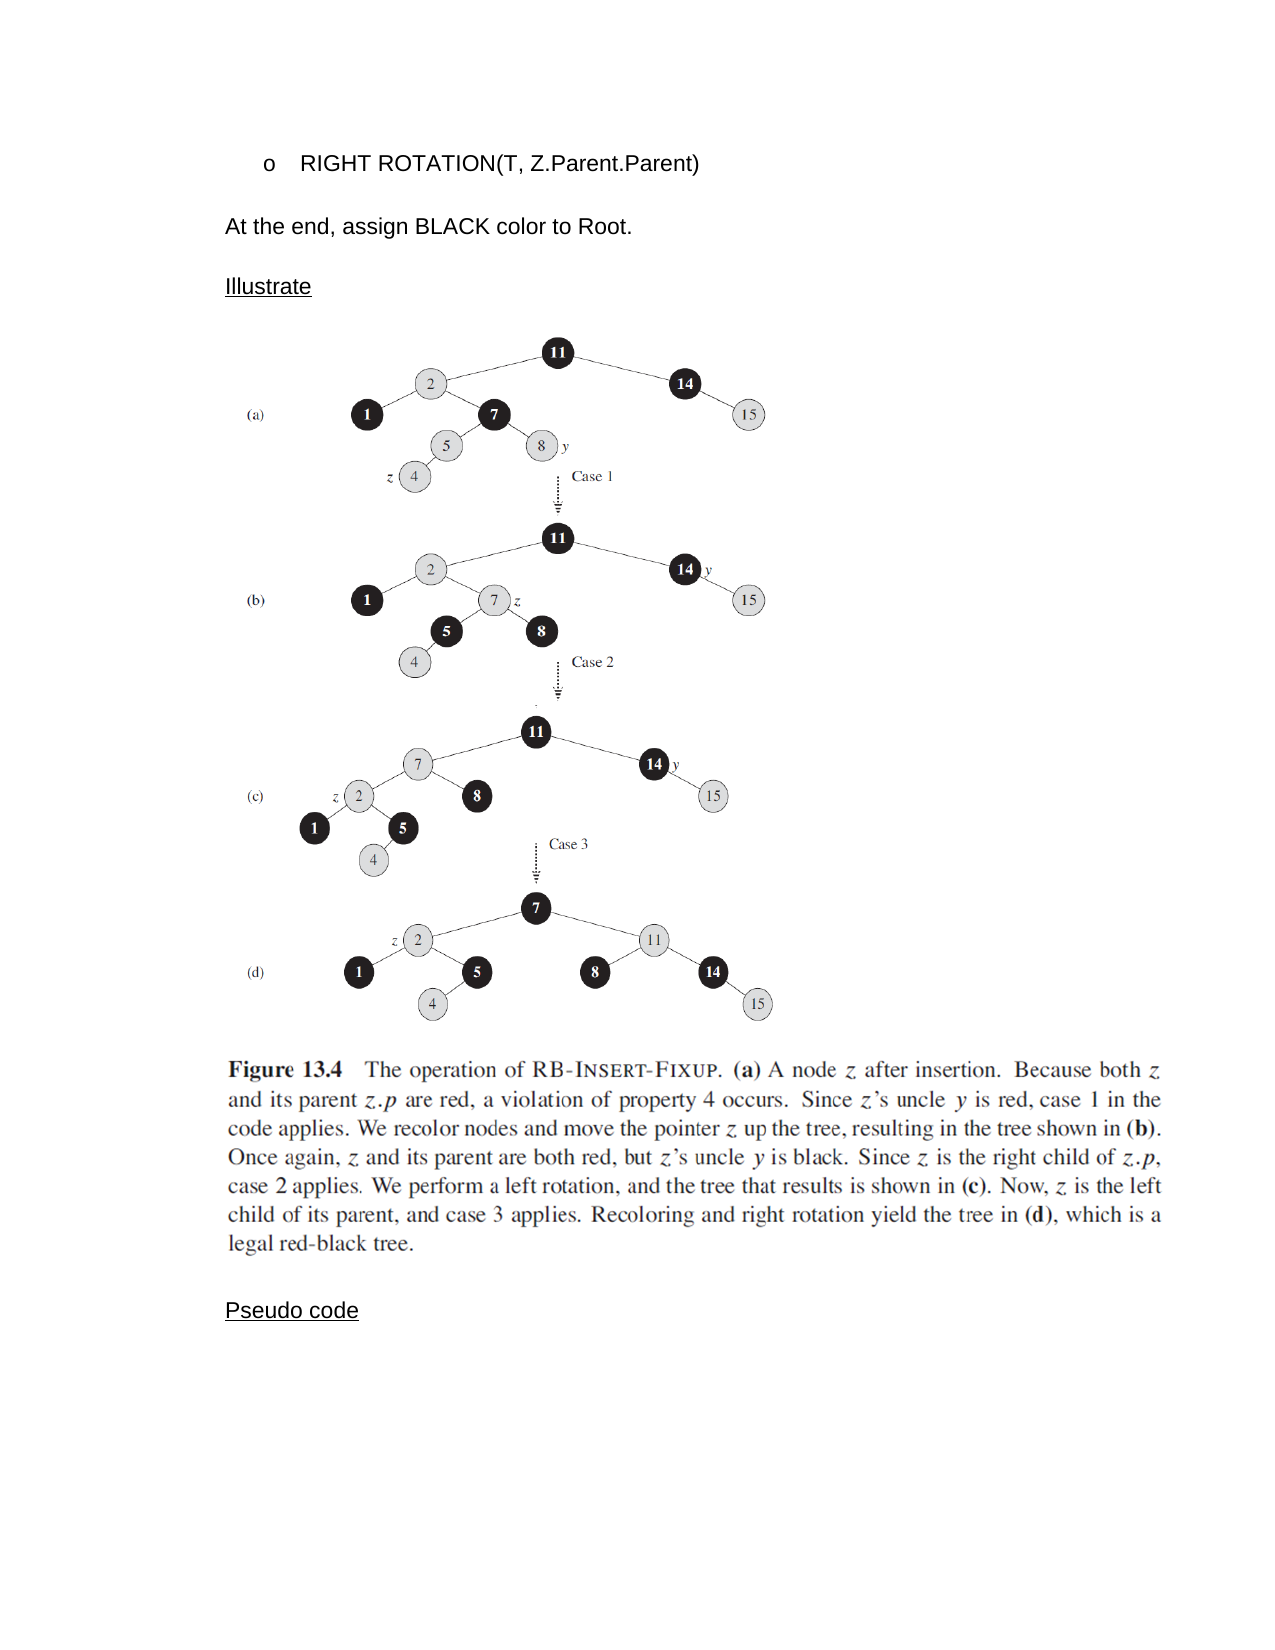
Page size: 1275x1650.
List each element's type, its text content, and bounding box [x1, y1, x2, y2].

picture [225, 705, 836, 1051]
picture [225, 303, 818, 702]
text Pseudo code [225, 1297, 1125, 1324]
list RIGHT ROTATION(T, Z.Parent.Parent) [262, 150, 1125, 178]
picture [225, 1054, 1171, 1263]
text Illustrate [225, 273, 1125, 299]
text At the end, assign BLACK color to Root. [225, 213, 1125, 239]
